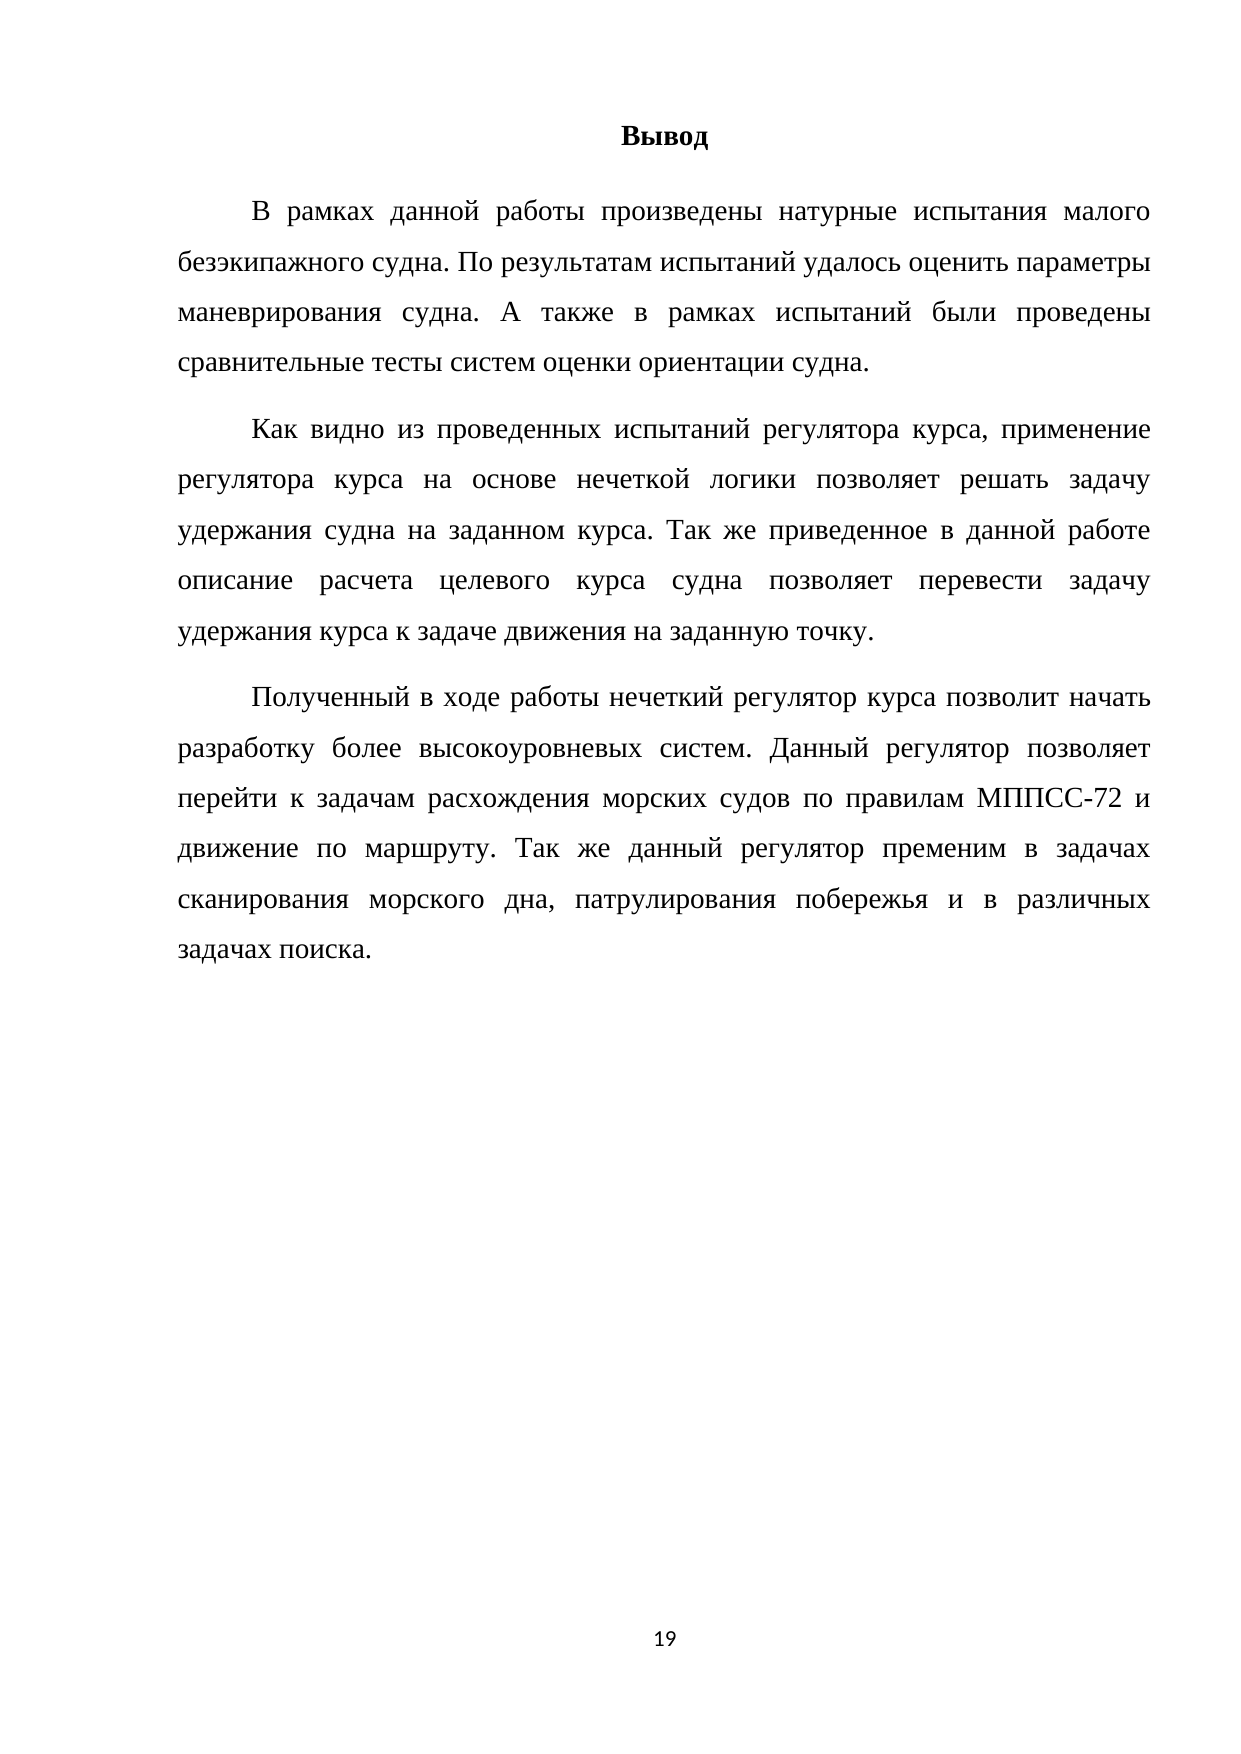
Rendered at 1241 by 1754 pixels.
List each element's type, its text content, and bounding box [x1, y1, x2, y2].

text Как видно из проведенных испытаний регулятора курса, применение регулятора курса на основе нечеткой логики позволяет решать задачу удержания судна на заданном курса. Так же приведенное в данной работе описание расчета целевого курса судна позволяет перевести задачу удержания курса к задаче движения на заданную точку. [177, 411, 1152, 646]
text Полученный в ходе работы нечеткий регулятор курса позволит начать разработку более высокоуровневых систем. Данный регулятор позволяет перейти к задачам расхождения морских судов по правилам МППСС-72 и движение по маршруту. Так же данный регулятор пременим в задачах сканирования морского дна, патрулирования побережья и в различных задачах поиска. [177, 679, 1152, 965]
text Вывод [177, 118, 1152, 152]
text В рамках данной работы произведены натурные испытания малого безэкипажного судна. По результатам испытаний удалось оценить параметры маневрирования судна. А также в рамках испытаний были проведены сравнительные тесты систем оценки ориентации судна. [177, 193, 1152, 378]
